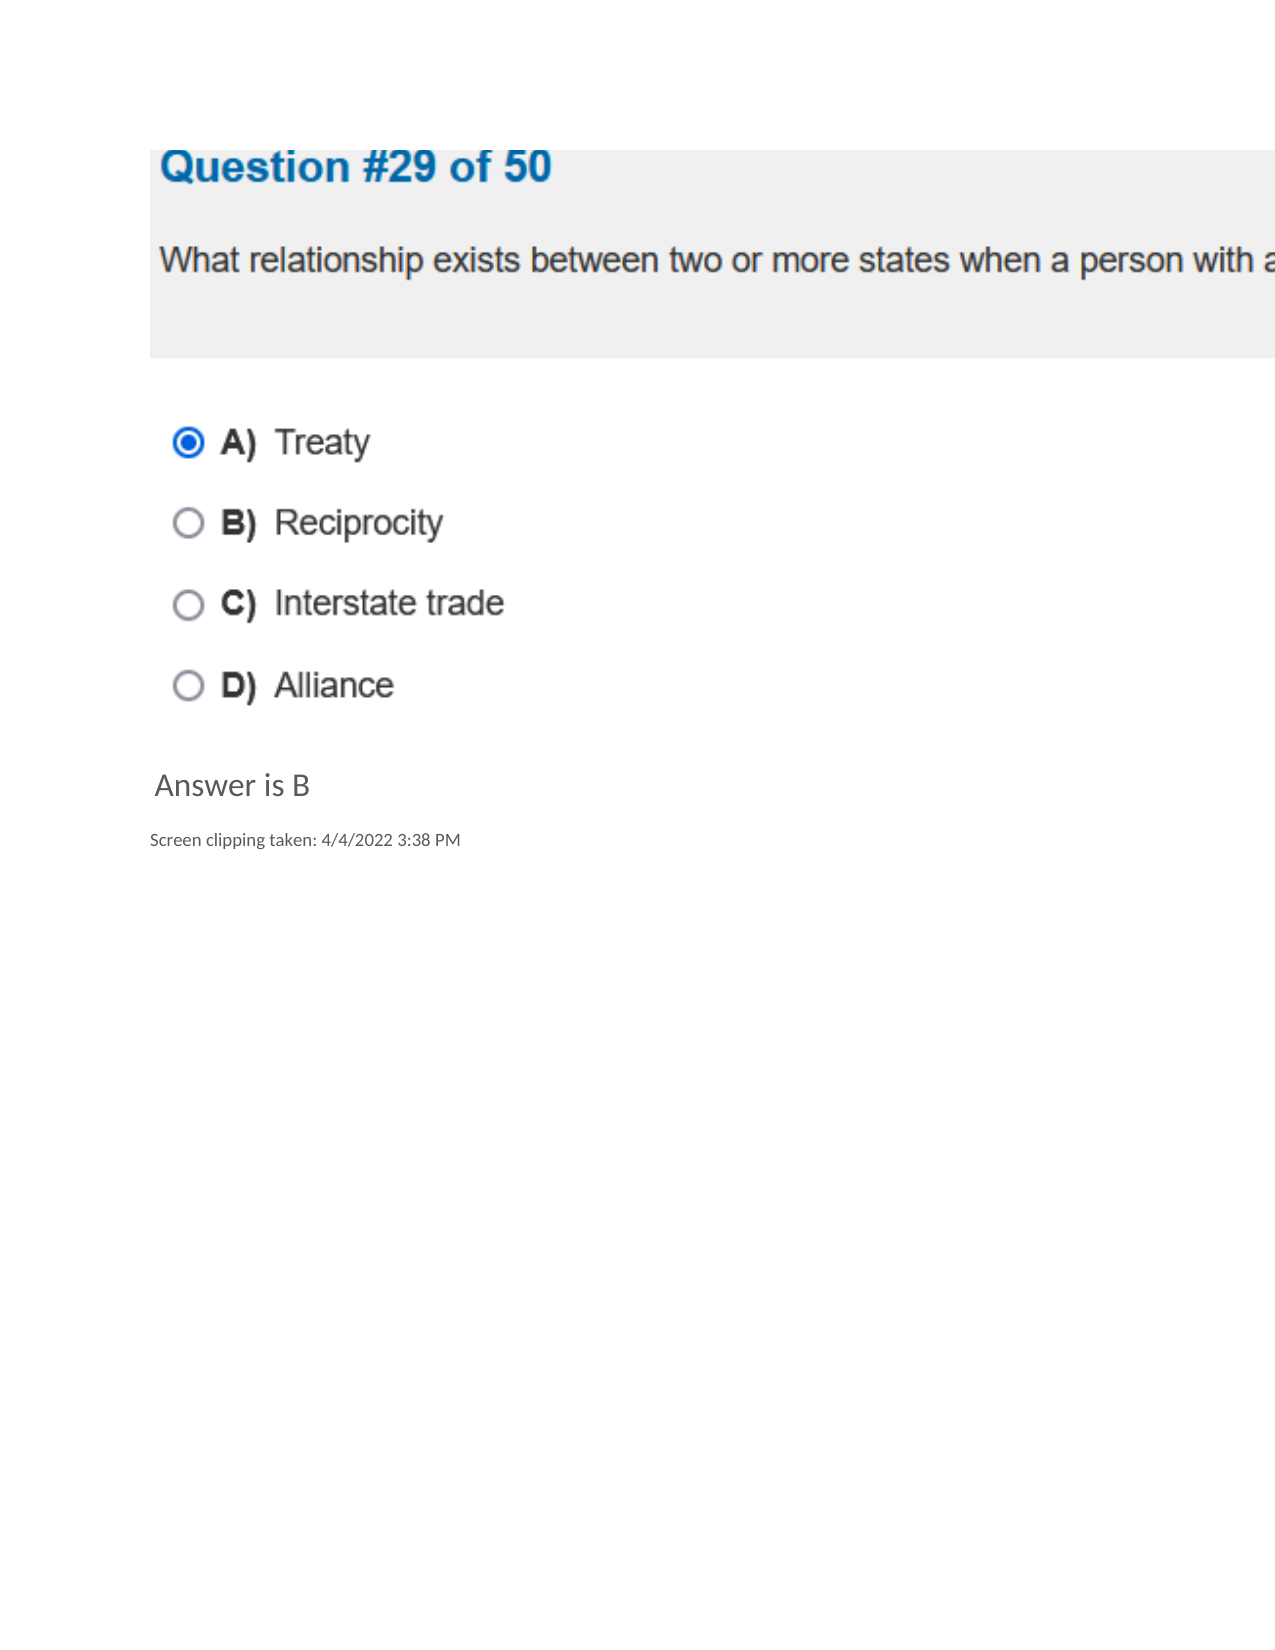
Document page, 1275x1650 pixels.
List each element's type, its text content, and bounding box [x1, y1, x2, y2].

text Answer is B [150, 764, 1125, 805]
picture [150, 150, 1275, 737]
text Screen clipping taken: 4/4/2022 3:38 PM [150, 828, 1125, 851]
